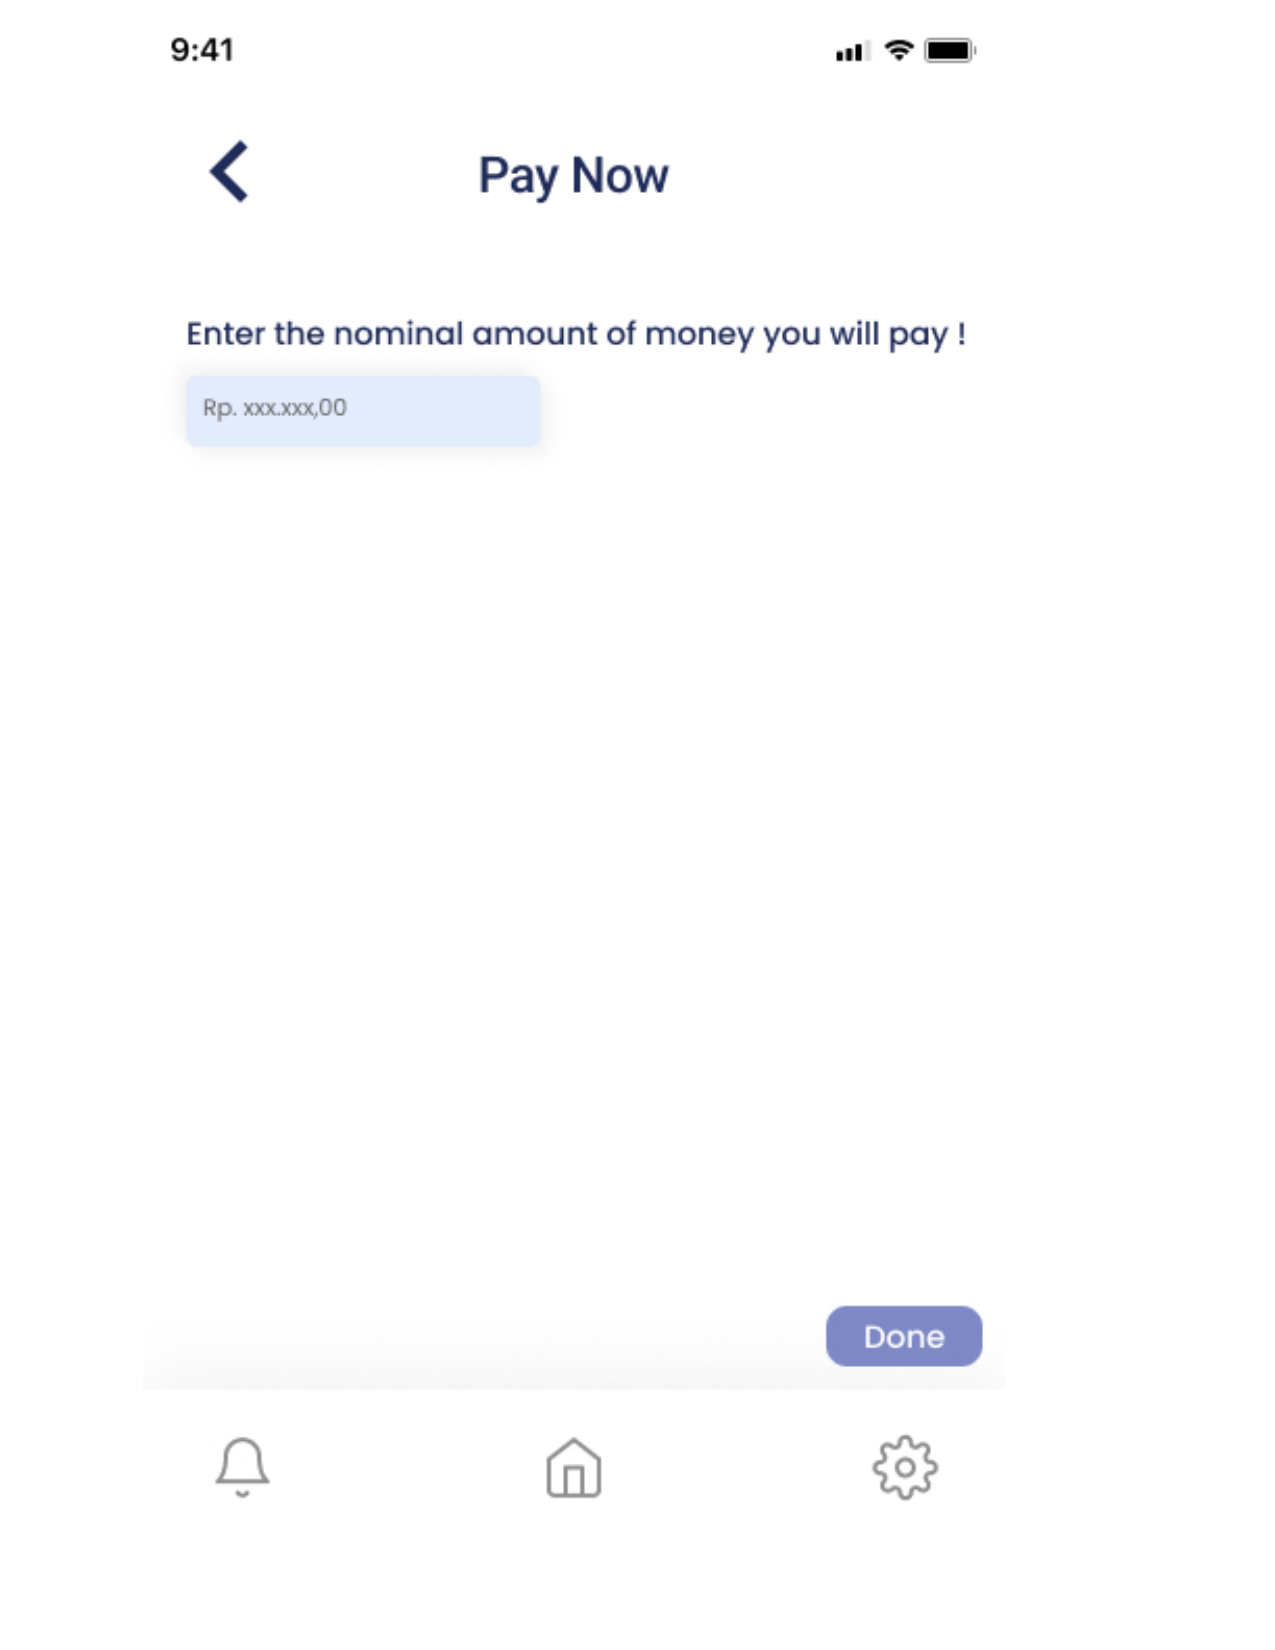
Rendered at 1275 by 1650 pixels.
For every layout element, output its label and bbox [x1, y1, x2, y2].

picture [143, 3, 1006, 1538]
